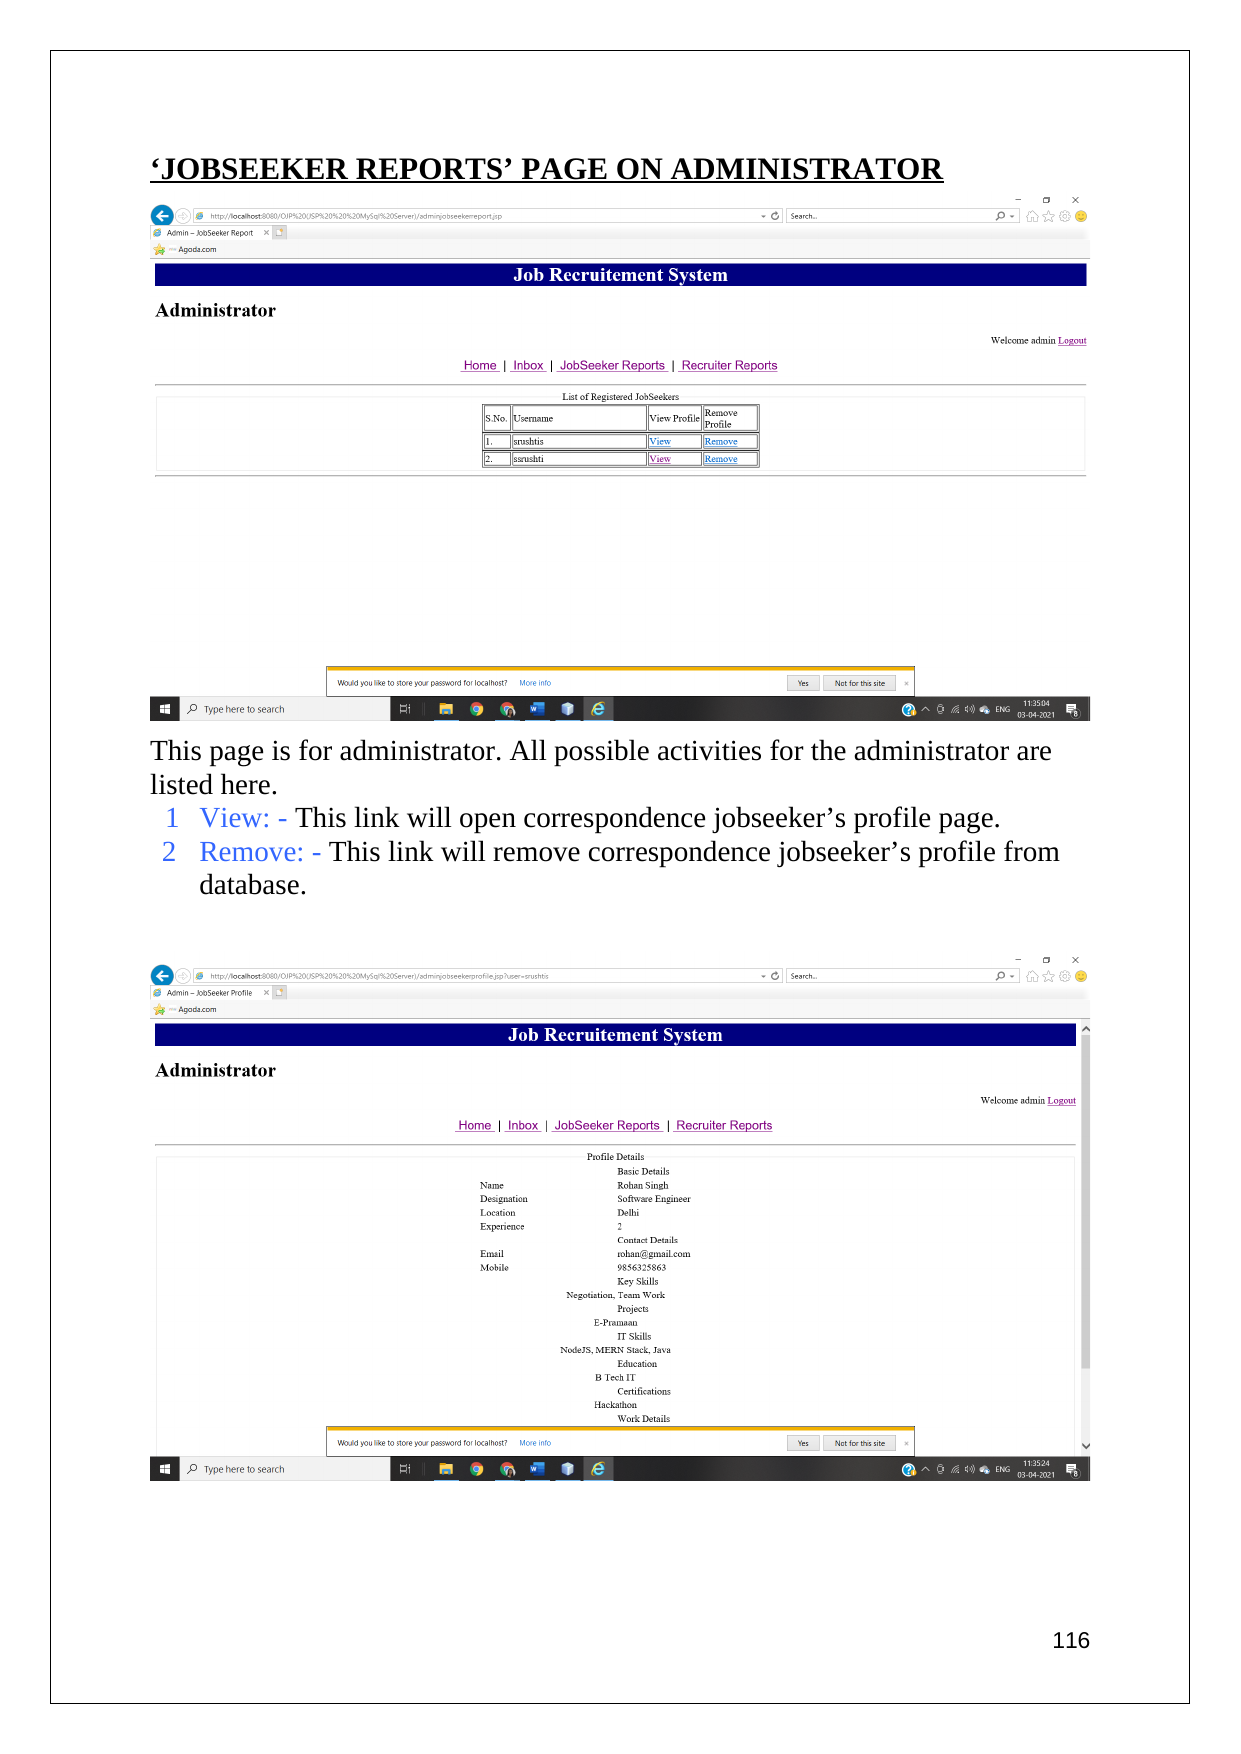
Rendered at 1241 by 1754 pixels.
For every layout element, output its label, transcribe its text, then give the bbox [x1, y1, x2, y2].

text ‘JOBSEEKER REPORTS’ PAGE ON ADMINISTRATOR [150, 150, 1090, 186]
list View: - This link will open correspondence jobseeker’s profile page. [165, 800, 1090, 834]
text This page is for administrator. All possible activities for the administrator are listed here. [150, 733, 1090, 800]
picture [150, 191, 1091, 721]
picture [157, 212, 168, 220]
picture [157, 972, 168, 980]
list Remove: - This link will remove correspondence jobseeker’s profile from database. [162, 834, 1090, 901]
picture [150, 951, 1091, 1481]
